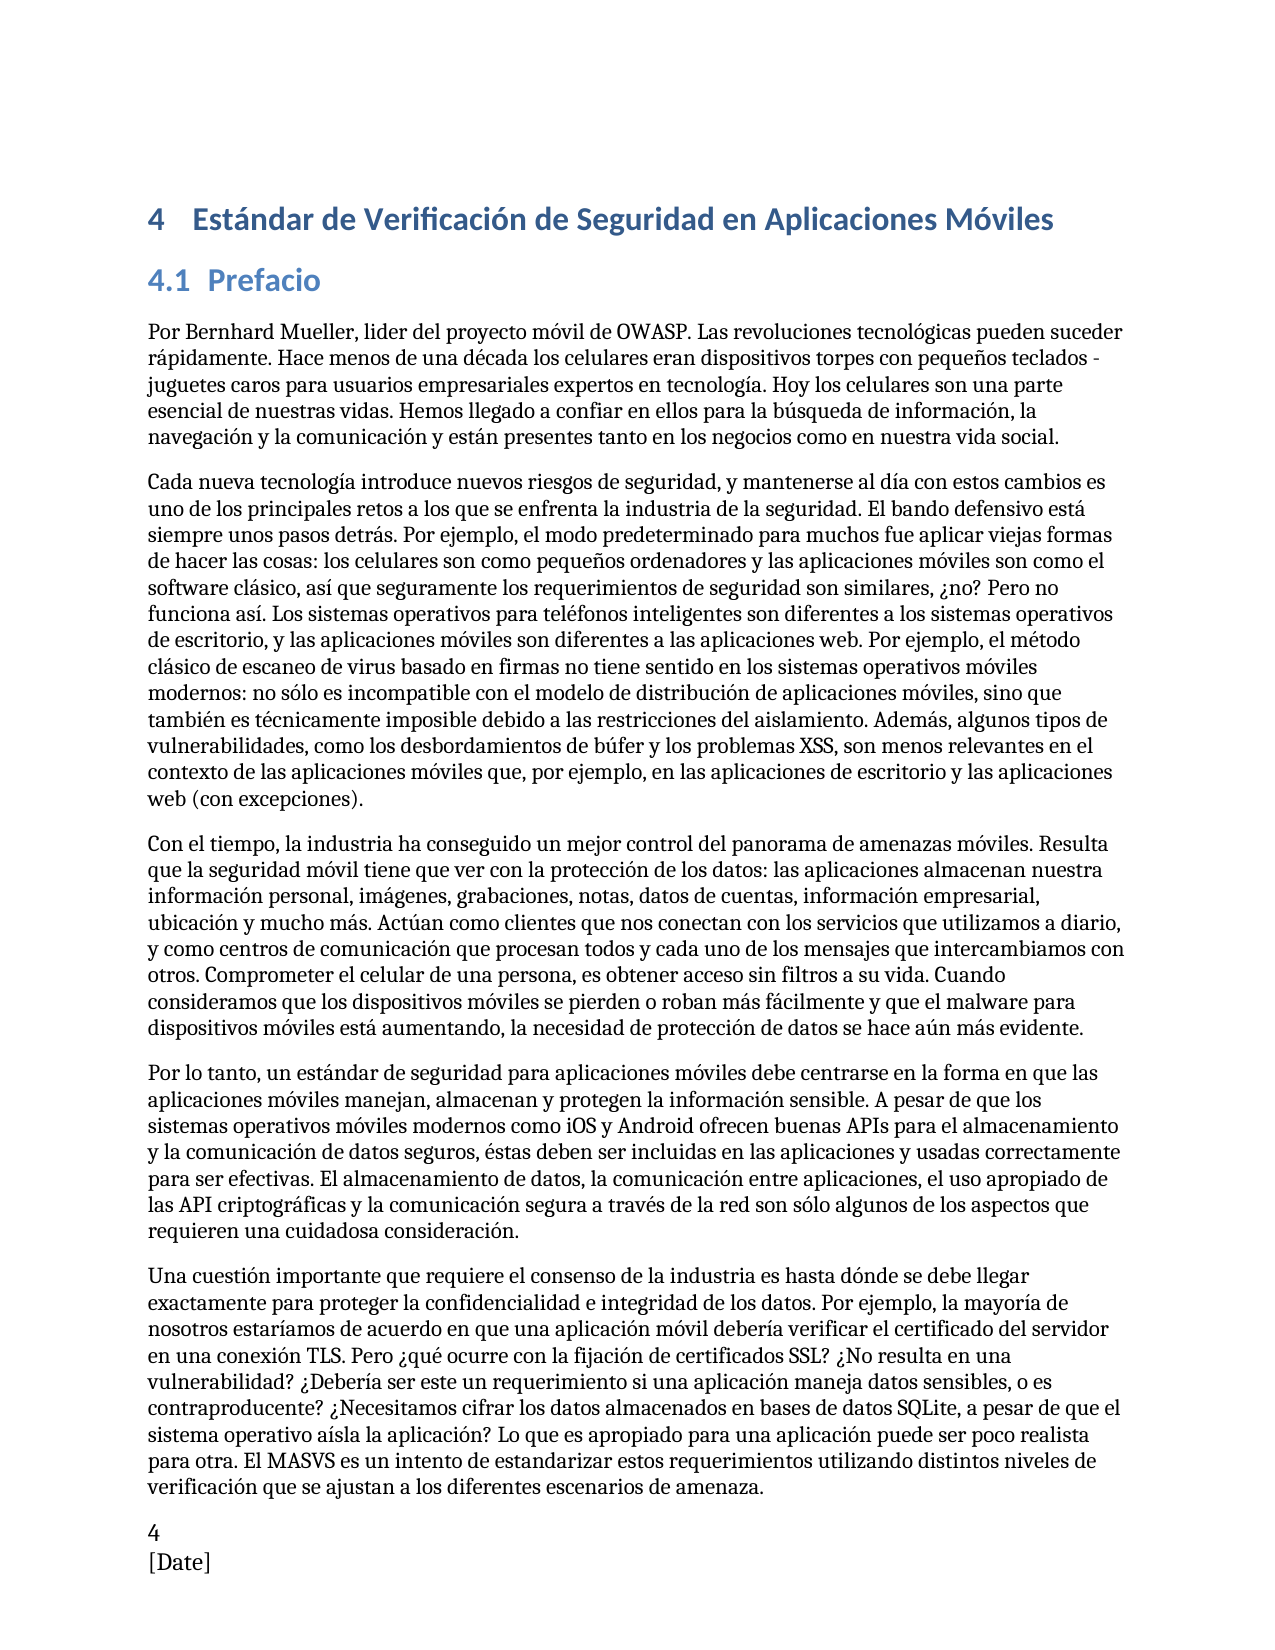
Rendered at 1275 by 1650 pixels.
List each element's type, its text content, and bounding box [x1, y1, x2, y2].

text Cada nueva tecnología introduce nuevos riesgos de seguridad, y mantenerse al día con estos cambios es uno de los principales retos a los que se enfrenta la industria de la seguridad. El bando defensivo está siempre unos pasos detrás. Por ejemplo, el modo predeterminado para muchos fue aplicar viejas formas de hacer las cosas: los celulares son como pequeños ordenadores y las aplicaciones móviles son como el software clásico, así que seguramente los requerimientos de seguridad son similares, ¿no? Pero no funciona así. Los sistemas operativos para teléfonos inteligentes son diferentes a los sistemas operativos de escritorio, y las aplicaciones móviles son diferentes a las aplicaciones web. Por ejemplo, el método clásico de escaneo de virus basado en firmas no tiene sentido en los sistemas operativos móviles modernos: no sólo es incompatible con el modelo de distribución de aplicaciones móviles, sino que también es técnicamente imposible debido a las restricciones del aislamiento. Además, algunos tipos de vulnerabilidades, como los desbordamientos de búfer y los problemas XSS, son menos relevantes en el contexto de las aplicaciones móviles que, por ejemplo, en las aplicaciones de escritorio y las aplicaciones web (con excepciones). [148, 469, 1127, 812]
text Por lo tanto, un estándar de seguridad para aplicaciones móviles debe centrarse en la forma en que las aplicaciones móviles manejan, almacenan y protegen la información sensible. A pesar de que los sistemas operativos móviles modernos como iOS y Android ofrecen buenas APIs para el almacenamiento y la comunicación de datos seguros, éstas deben ser incluidas en las aplicaciones y usadas correctamente para ser efectivas. El almacenamiento de datos, la comunicación entre aplicaciones, el uso apropiado de las API criptográficas y la comunicación segura a través de la red son sólo algunos de los aspectos que requieren una cuidadosa consideración. [148, 1060, 1127, 1244]
text Por Bernhard Mueller, lider del proyecto móvil de OWASP. Las revoluciones tecnológicas pueden suceder rápidamente. Hace menos de una década los celulares eran dispositivos torpes con pequeños teclados - juguetes caros para usuarios empresariales expertos en tecnología. Hoy los celulares son una parte esencial de nuestras vidas. Hemos llegado a confiar en ellos para la búsqueda de información, la navegación y la comunicación y están presentes tanto en los negocios como en nuestra vida social. [148, 319, 1127, 450]
subtitle Estándar de Verificación de Seguridad en Aplicaciones Móviles [148, 198, 1127, 238]
text Con el tiempo, la industria ha conseguido un mejor control del panorama de amenazas móviles. Resulta que la seguridad móvil tiene que ver con la protección de los datos: las aplicaciones almacenan nuestra información personal, imágenes, grabaciones, notas, datos de cuentas, información empresarial, ubicación y mucho más. Actúan como clientes que nos conectan con los servicios que utilizamos a diario, y como centros de comunicación que procesan todos y cada uno de los mensajes que intercambiamos con otros. Comprometer el celular de una persona, es obtener acceso sin filtros a su vida. Cuando consideramos que los dispositivos móviles se pierden o roban más fácilmente y que el malware para dispositivos móviles está aumentando, la necesidad de protección de datos se hace aún más evidente. [148, 831, 1127, 1041]
text Una cuestión importante que requiere el consenso de la industria es hasta dónde se debe llegar exactamente para proteger la confidencialidad e integridad de los datos. Por ejemplo, la mayoría de nosotros estaríamos de acuerdo en que una aplicación móvil debería verificar el certificado del servidor en una conexión TLS. Pero ¿qué ocurre con la fijación de certificados SSL? ¿No resulta en una vulnerabilidad? ¿Debería ser este un requerimiento si una aplicación maneja datos sensibles, o es contraproducente? ¿Necesitamos cifrar los datos almacenados en bases de datos SQLite, a pesar de que el sistema operativo aísla la aplicación? Lo que es apropiado para una aplicación puede ser poco realista para otra. El MASVS es un intento de estandarizar estos requerimientos utilizando distintos niveles de verificación que se ajustan a los diferentes escenarios de amenaza. [148, 1263, 1127, 1501]
subtitle Prefacio [148, 259, 1127, 300]
